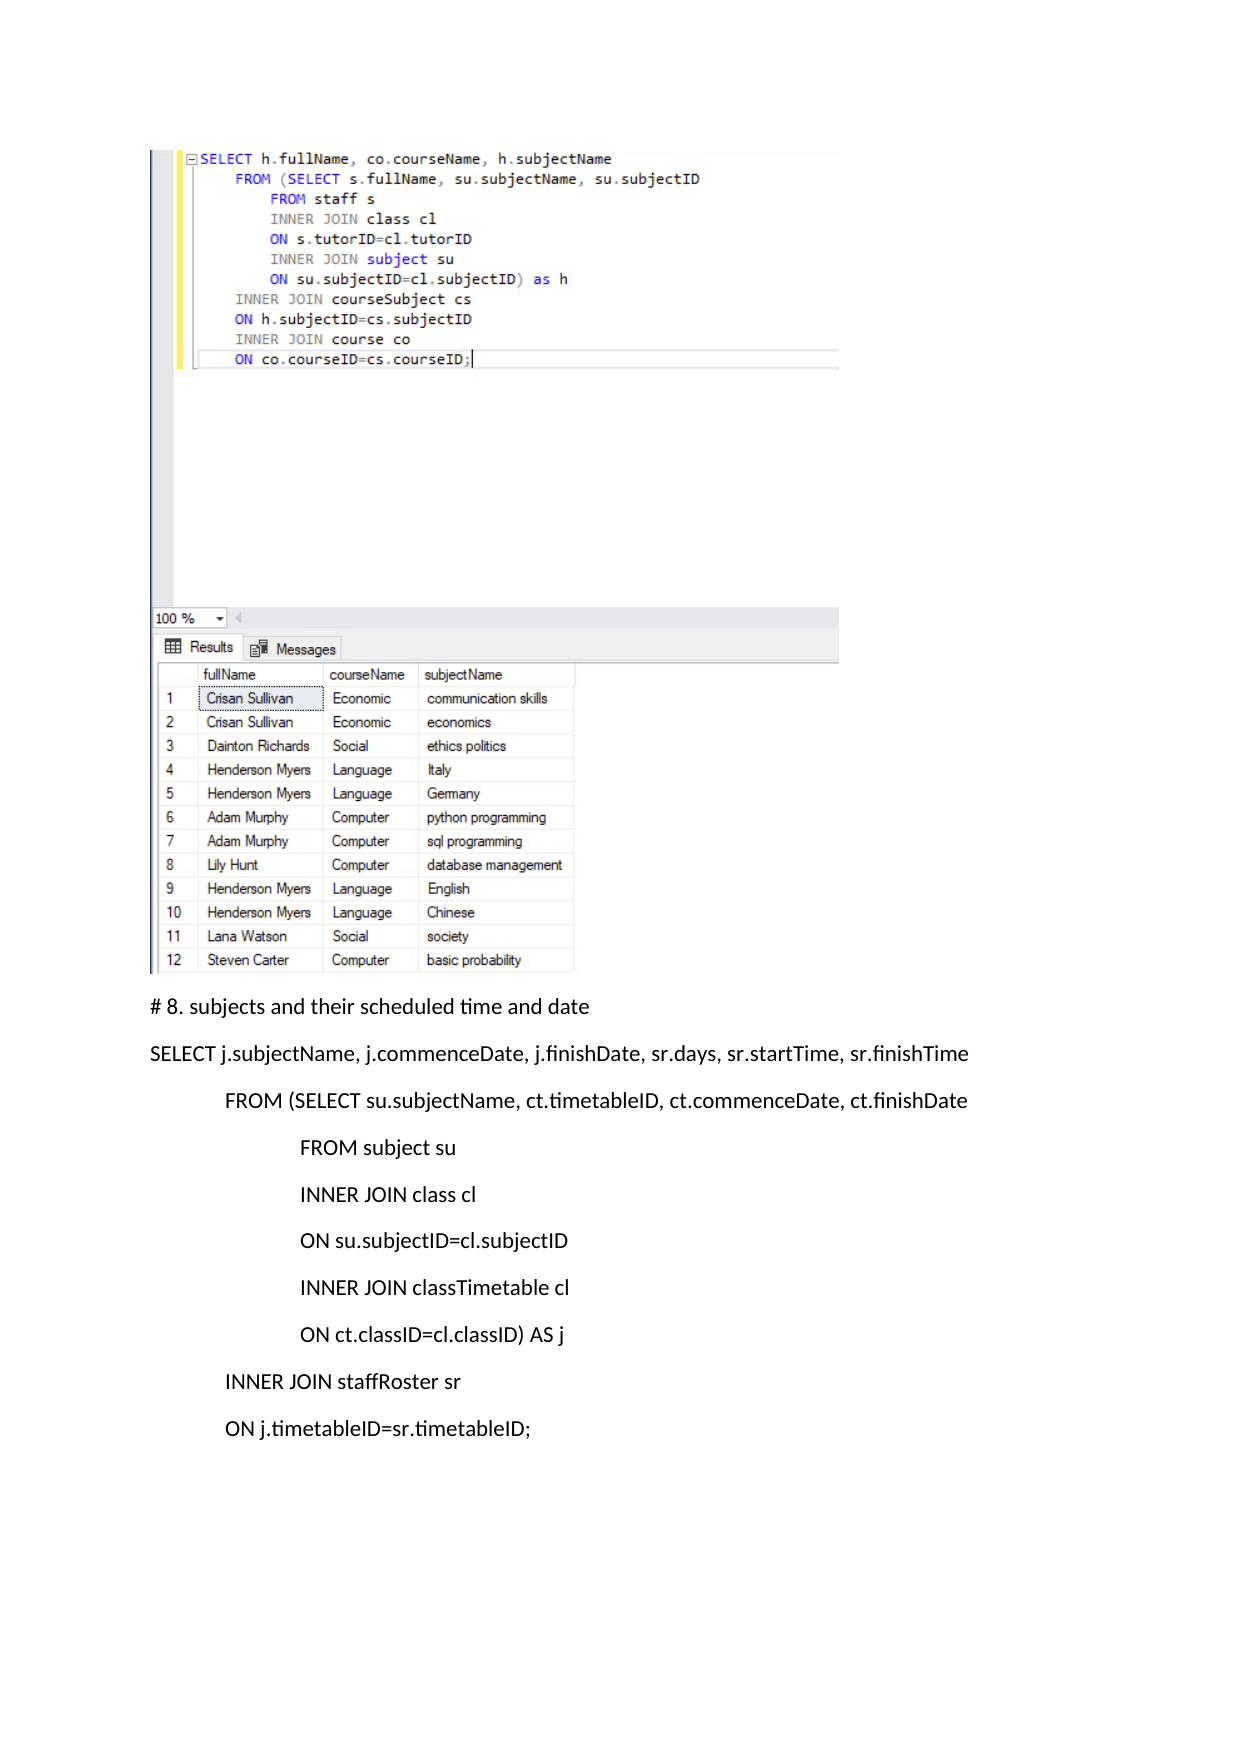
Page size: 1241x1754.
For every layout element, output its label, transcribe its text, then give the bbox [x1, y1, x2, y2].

text FROM subject su [150, 1133, 1090, 1161]
text ON j.timetableID=sr.timetableID; [150, 1414, 1090, 1442]
text FROM (SELECT su.subjectName, ct.timetableID, ct.commenceDate, ct.finishDate [150, 1086, 1090, 1114]
text # 8. subjects and their scheduled time and date [150, 992, 1090, 1020]
text SELECT j.subjectName, j.commenceDate, j.finishDate, sr.days, sr.startTime, sr.finishTime [150, 1039, 1090, 1067]
text INNER JOIN class cl [150, 1180, 1090, 1208]
text INNER JOIN classTimetable cl [150, 1273, 1090, 1302]
text ON ct.classID=cl.classID) AS j [150, 1320, 1090, 1348]
picture [150, 150, 839, 974]
text ON su.subjectID=cl.subjectID [150, 1227, 1090, 1255]
text INNER JOIN staffRoster sr [150, 1367, 1090, 1395]
